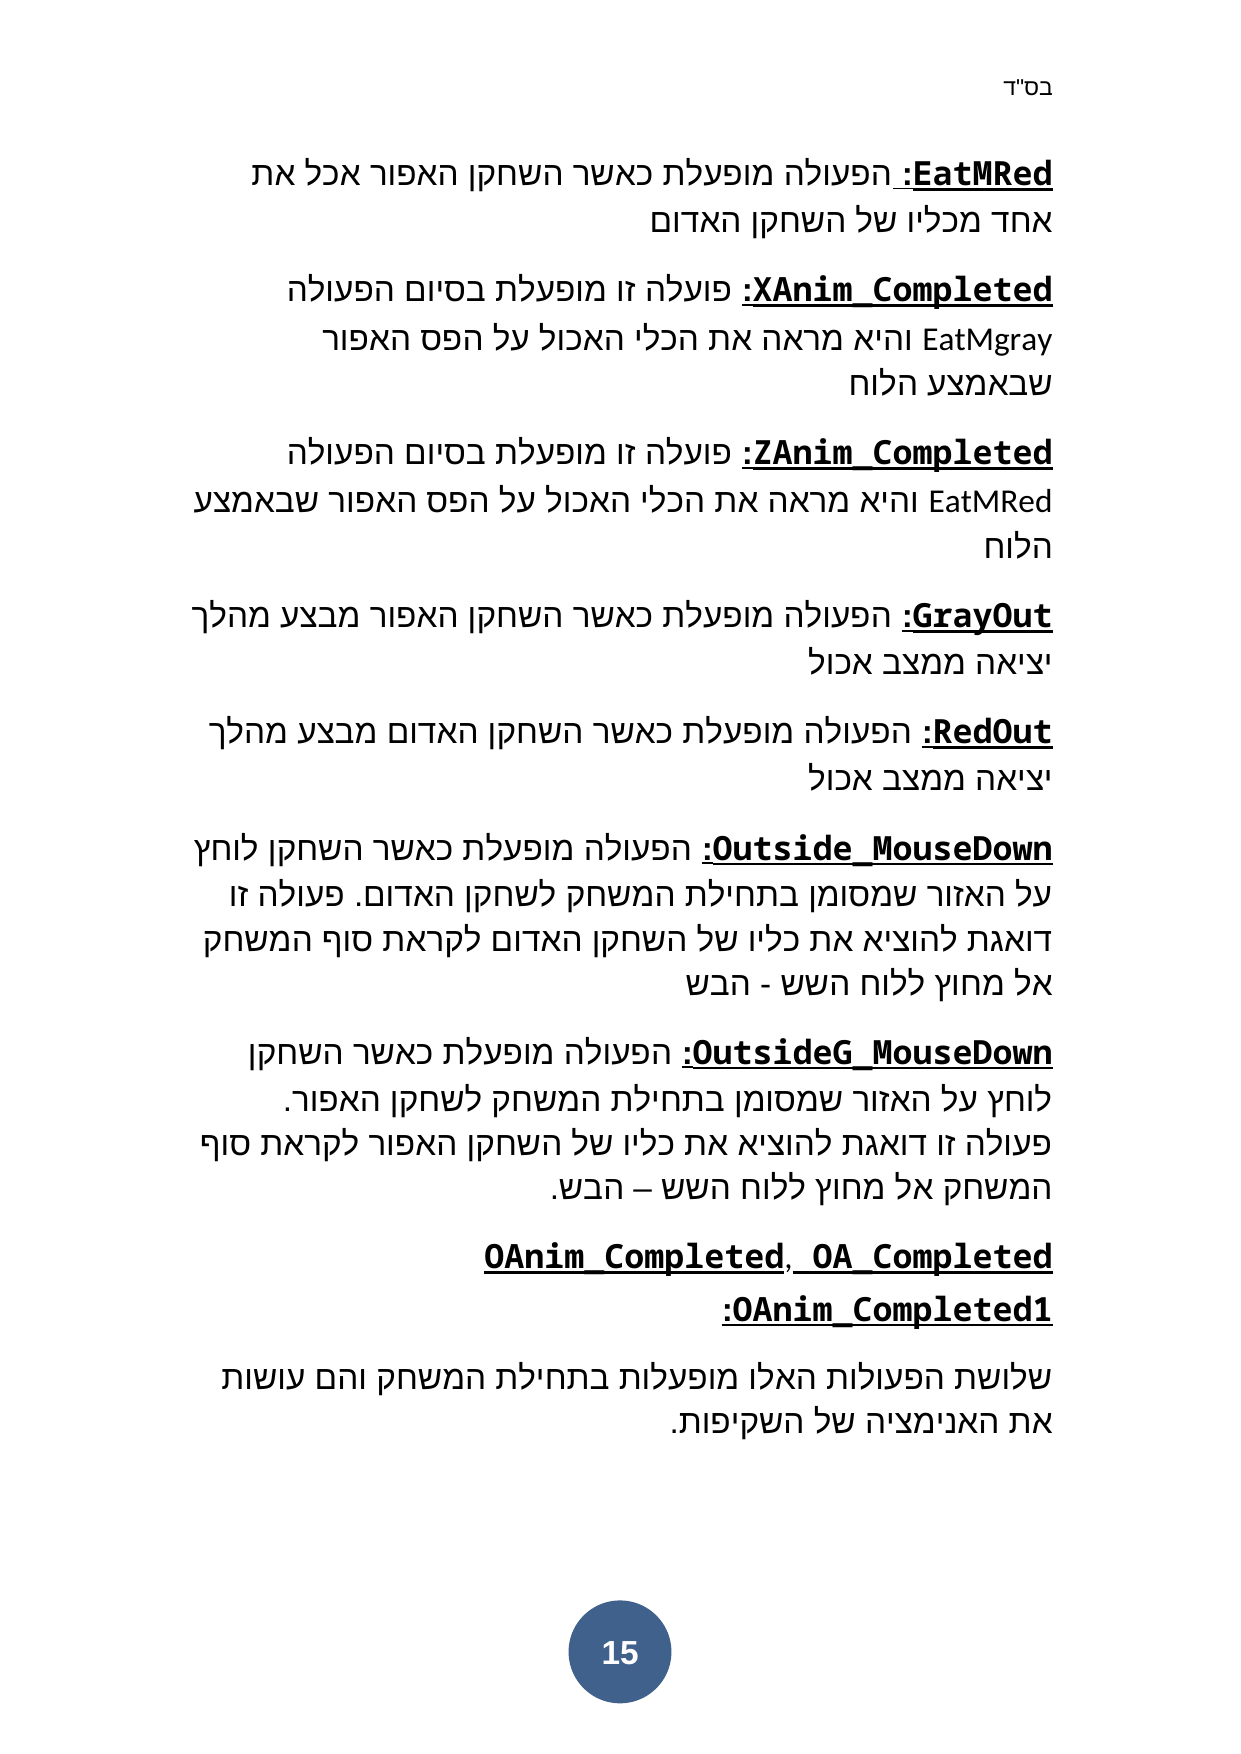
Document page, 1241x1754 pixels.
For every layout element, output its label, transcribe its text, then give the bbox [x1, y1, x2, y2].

text Outside_MouseDown: הפעולה מופעלת כאשר השחקן לוחץ על האזור שמסומן בתחילת המשחק לשחקן האדום. פעולה זו דואגת להוציא את כליו של השחקן האדום לקראת סוף המשחק אל מחוץ ללוח השש - הבש [187, 824, 1053, 1002]
text GrayOut: הפעולה מופעלת כאשר השחקן האפור מבצע מהלך יציאה ממצב אכול [187, 592, 1053, 682]
text OutsideG_MouseDown: הפעולה מופעלת כאשר השחקן לוחץ על האזור שמסומן בתחילת המשחק לשחקן האפור. פעולה זו דואגת להוציא את כליו של השחקן האפור לקראת סוף המשחק אל מחוץ ללוח השש – הבש. [187, 1029, 1053, 1207]
text ZAnim_Completed: פועלה זו מופעלת בסיום הפעולה EatMRed והיא מראה את הכלי האכול על הפס האפור שבאמצע הלוח [187, 429, 1053, 565]
text RedOut: הפעולה מופעלת כאשר השחקן האדום מבצע מהלך יציאה ממצב אכול [187, 708, 1053, 798]
text XAnim_Completed: פועלה זו מופעלת בסיום הפעולה EatMgray והיא מראה את הכלי האכול על הפס האפור שבאמצע הלוח [187, 266, 1053, 402]
text OAnim_Completed, OA_Completed OAnim_Completed1: [187, 1233, 1053, 1331]
text EatMRed: הפעולה מופעלת כאשר השחקן האפור אכל את אחד מכליו של השחקן האדום [187, 150, 1053, 239]
text שלושת הפעולות האלו מופעלות בתחילת המשחק והם עושות את האנימציה של השקיפות. [187, 1358, 1053, 1441]
